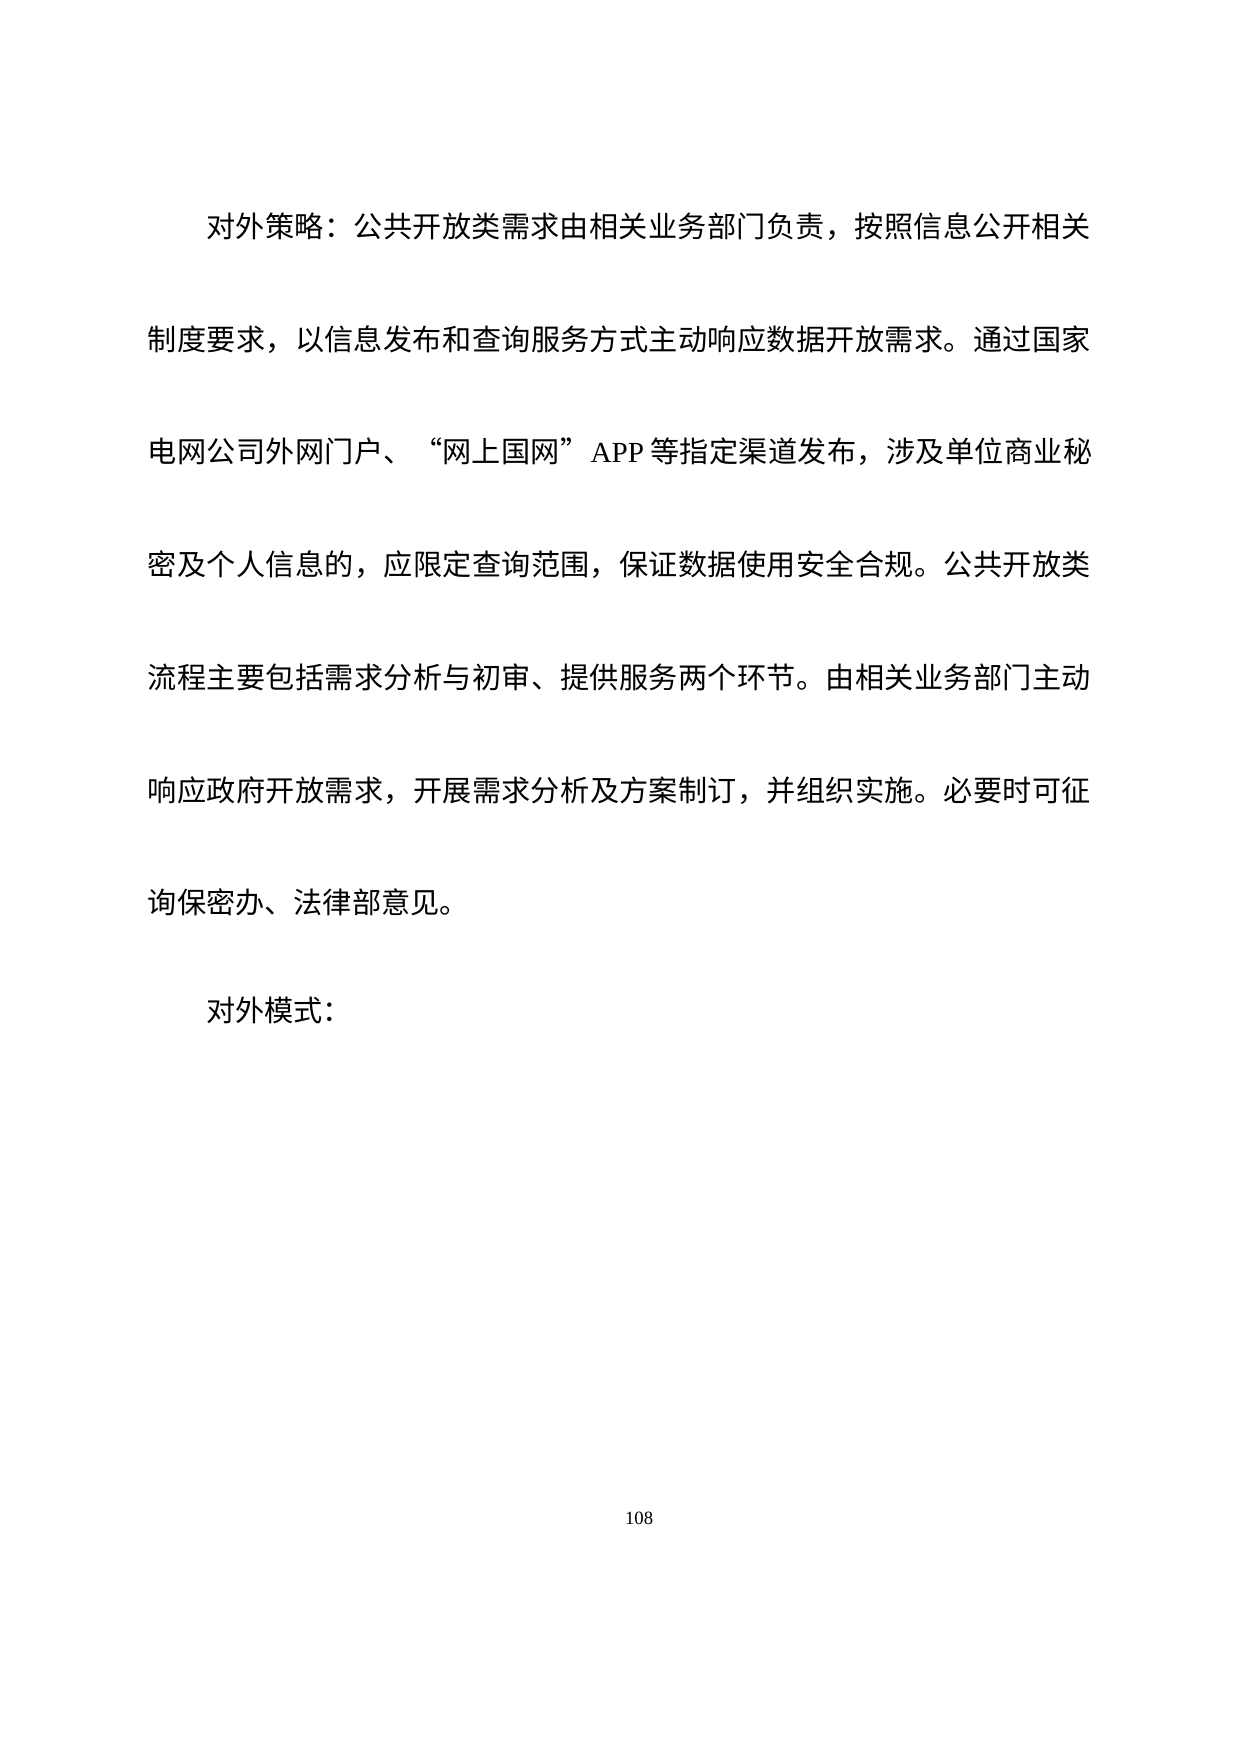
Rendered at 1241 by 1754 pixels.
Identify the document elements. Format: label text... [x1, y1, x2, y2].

text 对外模式： [148, 975, 1092, 1043]
text 对外策略：公共开放类需求由相关业务部门负责，按照信息公开相关制度要求，以信息发布和查询服务方式主动响应数据开放需求。通过国家电网公司外网门户、“网上国网”APP等指定渠道发布，涉及单位商业秘密及个人信息的，应限定查询范围，保证数据使用安全合规。公共开放类流程主要包括需求分析与初审、提供服务两个环节。由相关业务部门主动响应政府开放需求，开展需求分析及方案制订，并组织实施。必要时可征询保密办、法律部意见。 [148, 191, 1092, 935]
